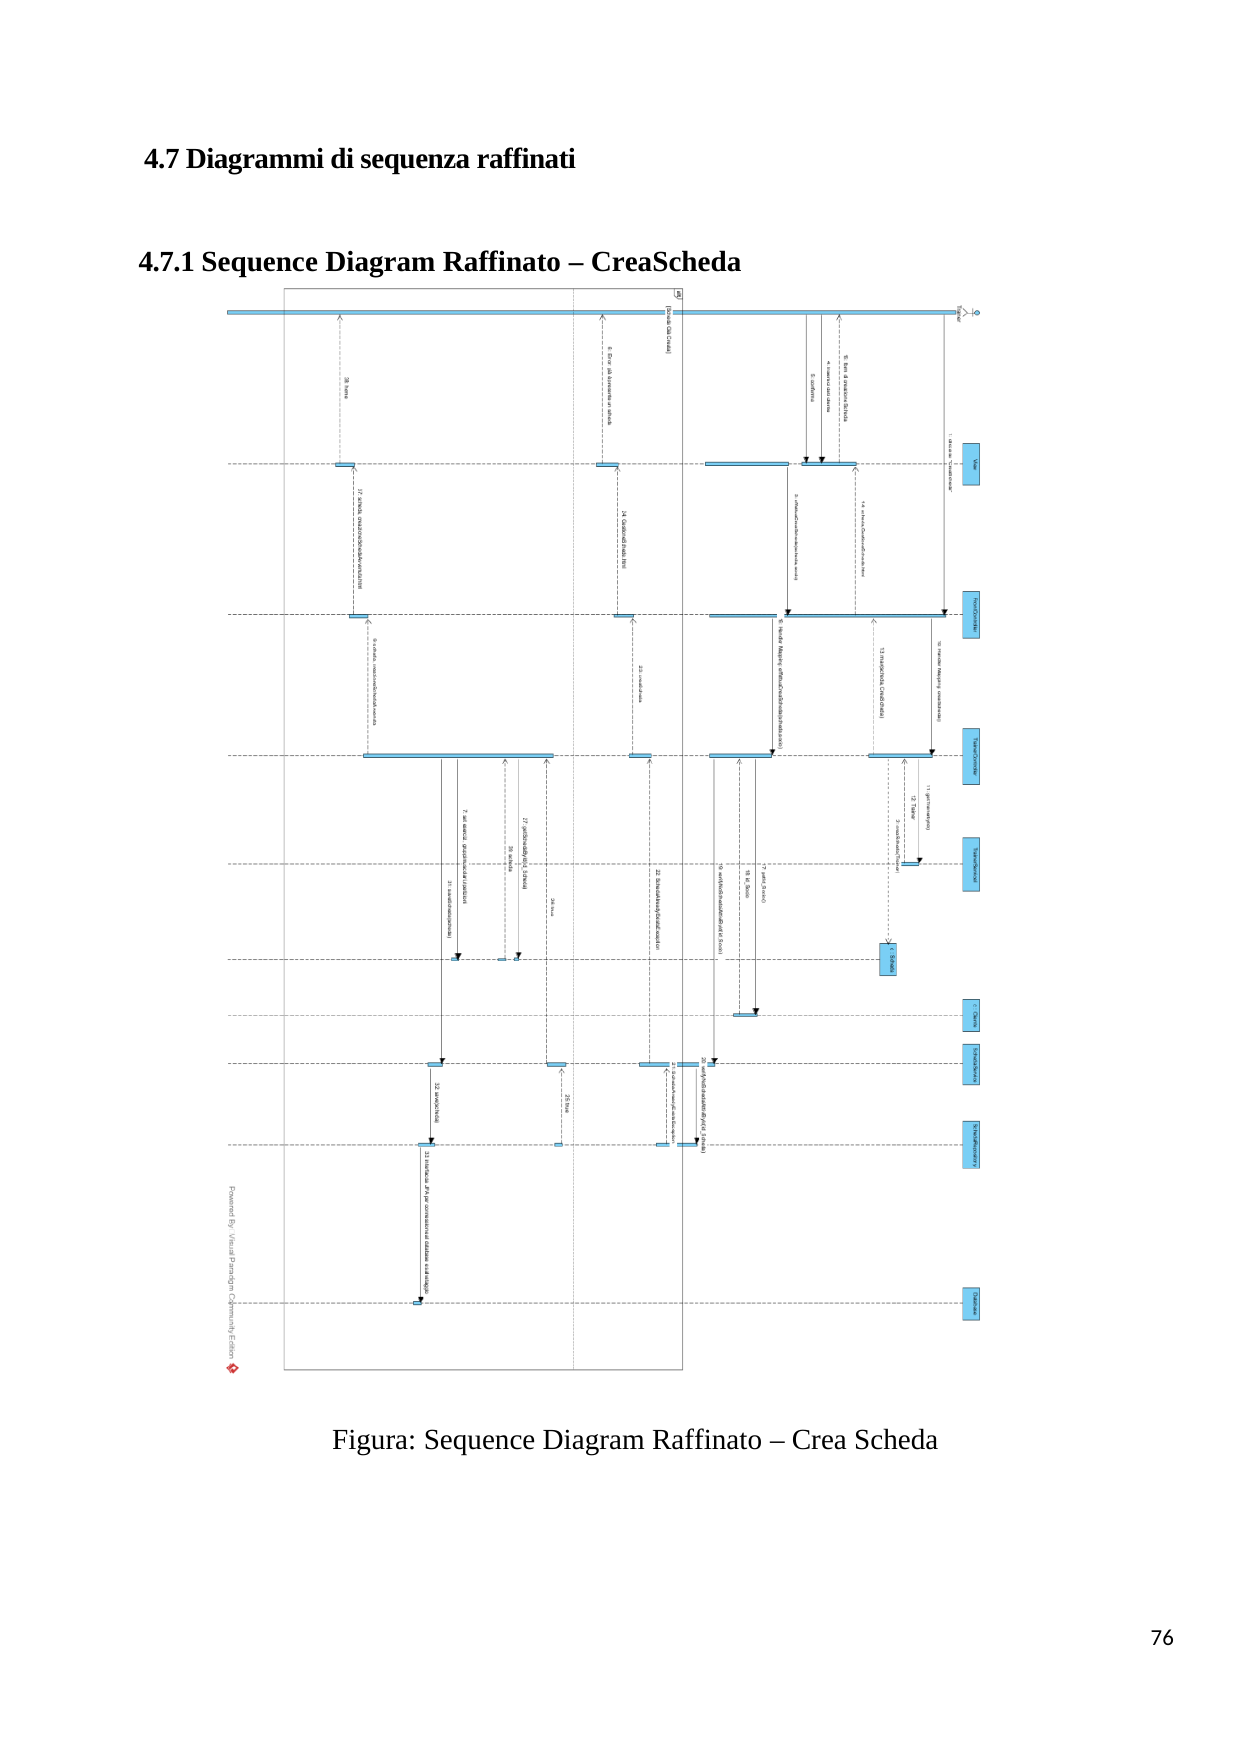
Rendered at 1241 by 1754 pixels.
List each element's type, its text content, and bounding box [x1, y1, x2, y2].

text Figura: Sequence Diagram Raffinato – Crea Scheda [150, 1422, 1120, 1456]
subtitle 4.7.1 Sequence Diagram Raffinato – CreaScheda [138, 244, 1173, 278]
subtitle 4.7 Diagrammi di sequenza raffinati [144, 142, 1174, 175]
picture [219, 283, 985, 1376]
